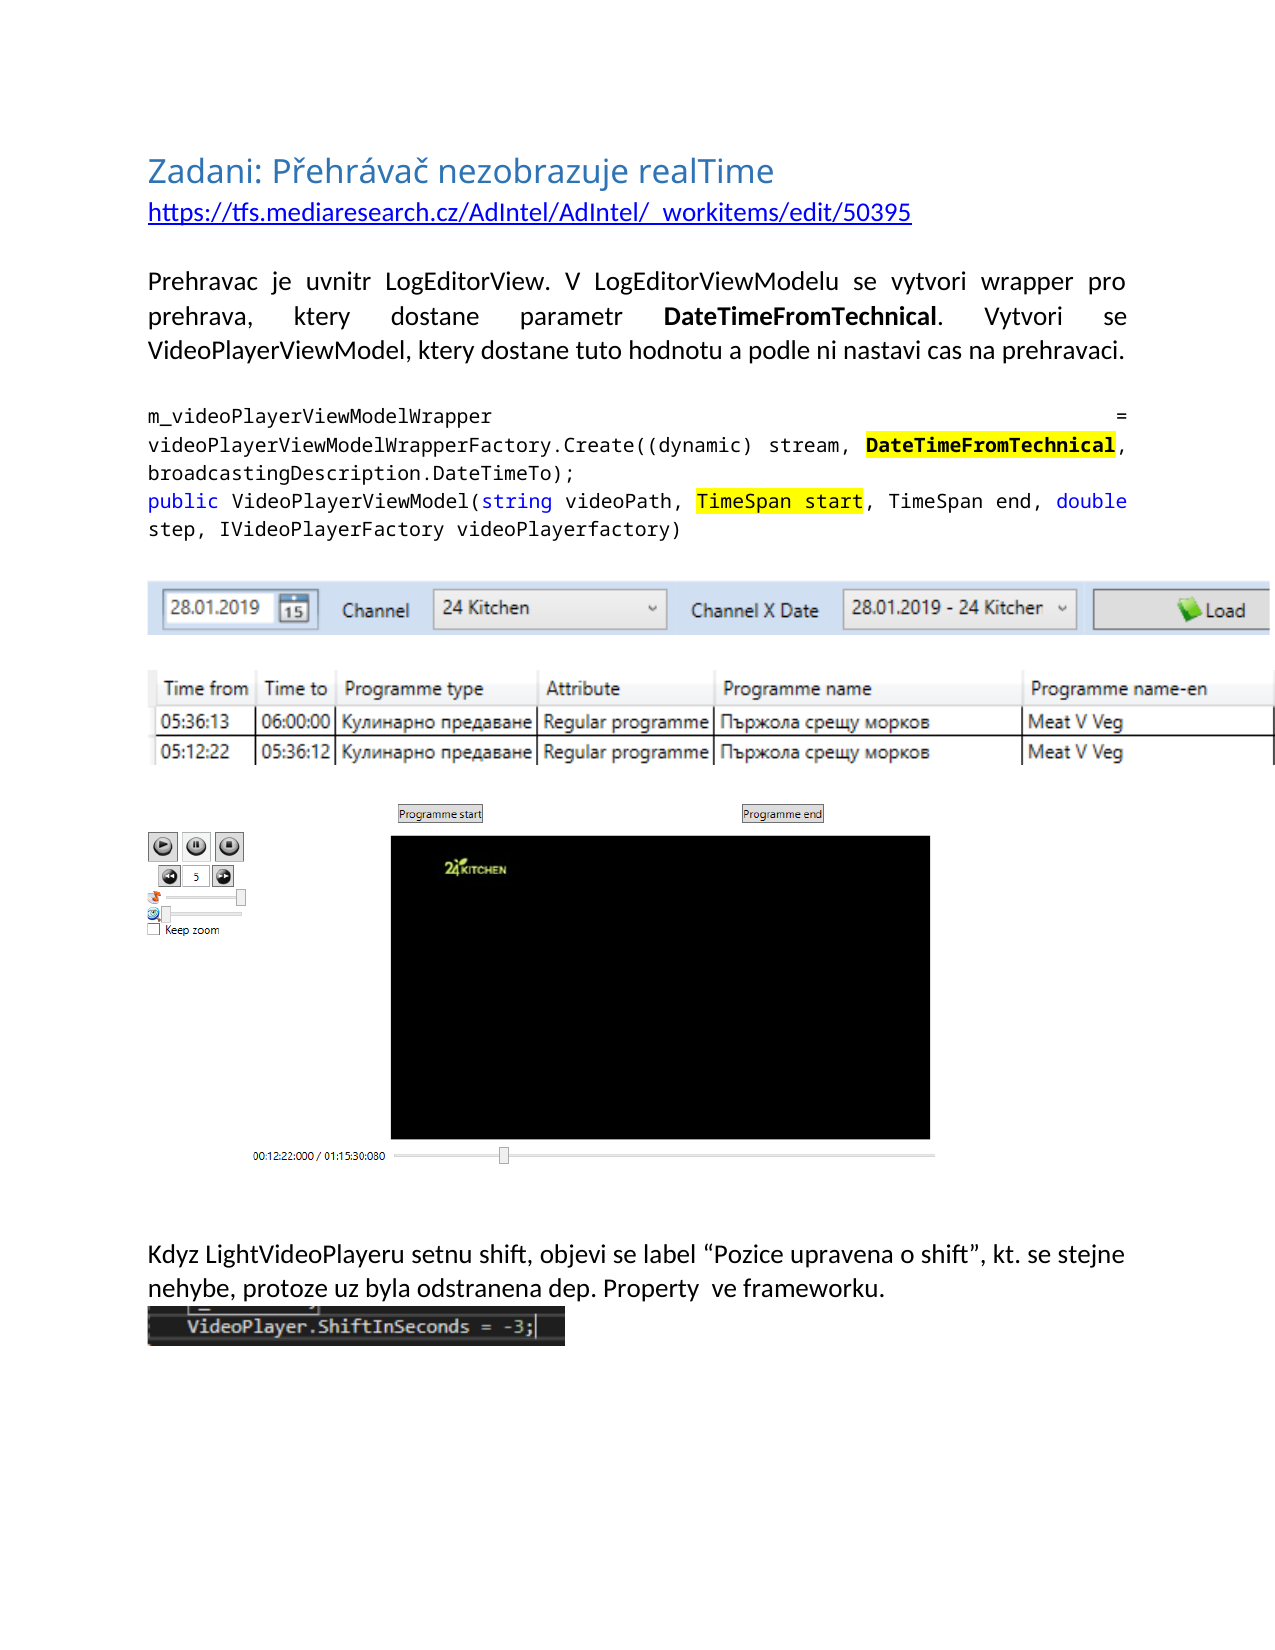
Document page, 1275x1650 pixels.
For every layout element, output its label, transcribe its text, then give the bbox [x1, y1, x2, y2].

text Prehravac je uvnitr LogEditorView. V LogEditorViewModelu se vytvori wrapper pro prehrava, ktery dostane parametr DateTimeFromTechnical. Vytvori se VideoPlayerViewModel, ktery dostane tuto hodnotu a podle ni nastavi cas na prehravaci. [148, 264, 1127, 367]
text public VideoPlayerViewModel(string videoPath, TimeSpan start, TimeSpan end, double step, IVideoPlayerFactory videoPlayerfactory) [148, 487, 1127, 543]
text https://tfs.mediaresearch.cz/AdIntel/AdIntel/_workitems/edit/50395 [148, 195, 1127, 228]
text m_videoPlayerViewModelWrapper = videoPlayerViewModelWrapperFactory.Create((dynamic) stream, DateTimeFromTechnical, broadcastingDescription.DateTimeTo); [148, 403, 1127, 486]
subtitle Zadani: Přehrávač nezobrazuje realTime [148, 148, 1127, 193]
text Kdyz LightVideoPlayeru setnu shift, objevi se label “Pozice upravena o shift”, kt. se stejne nehybe, protoze uz byla odstranena dep. Property ve frameworku. [148, 1237, 1127, 1305]
